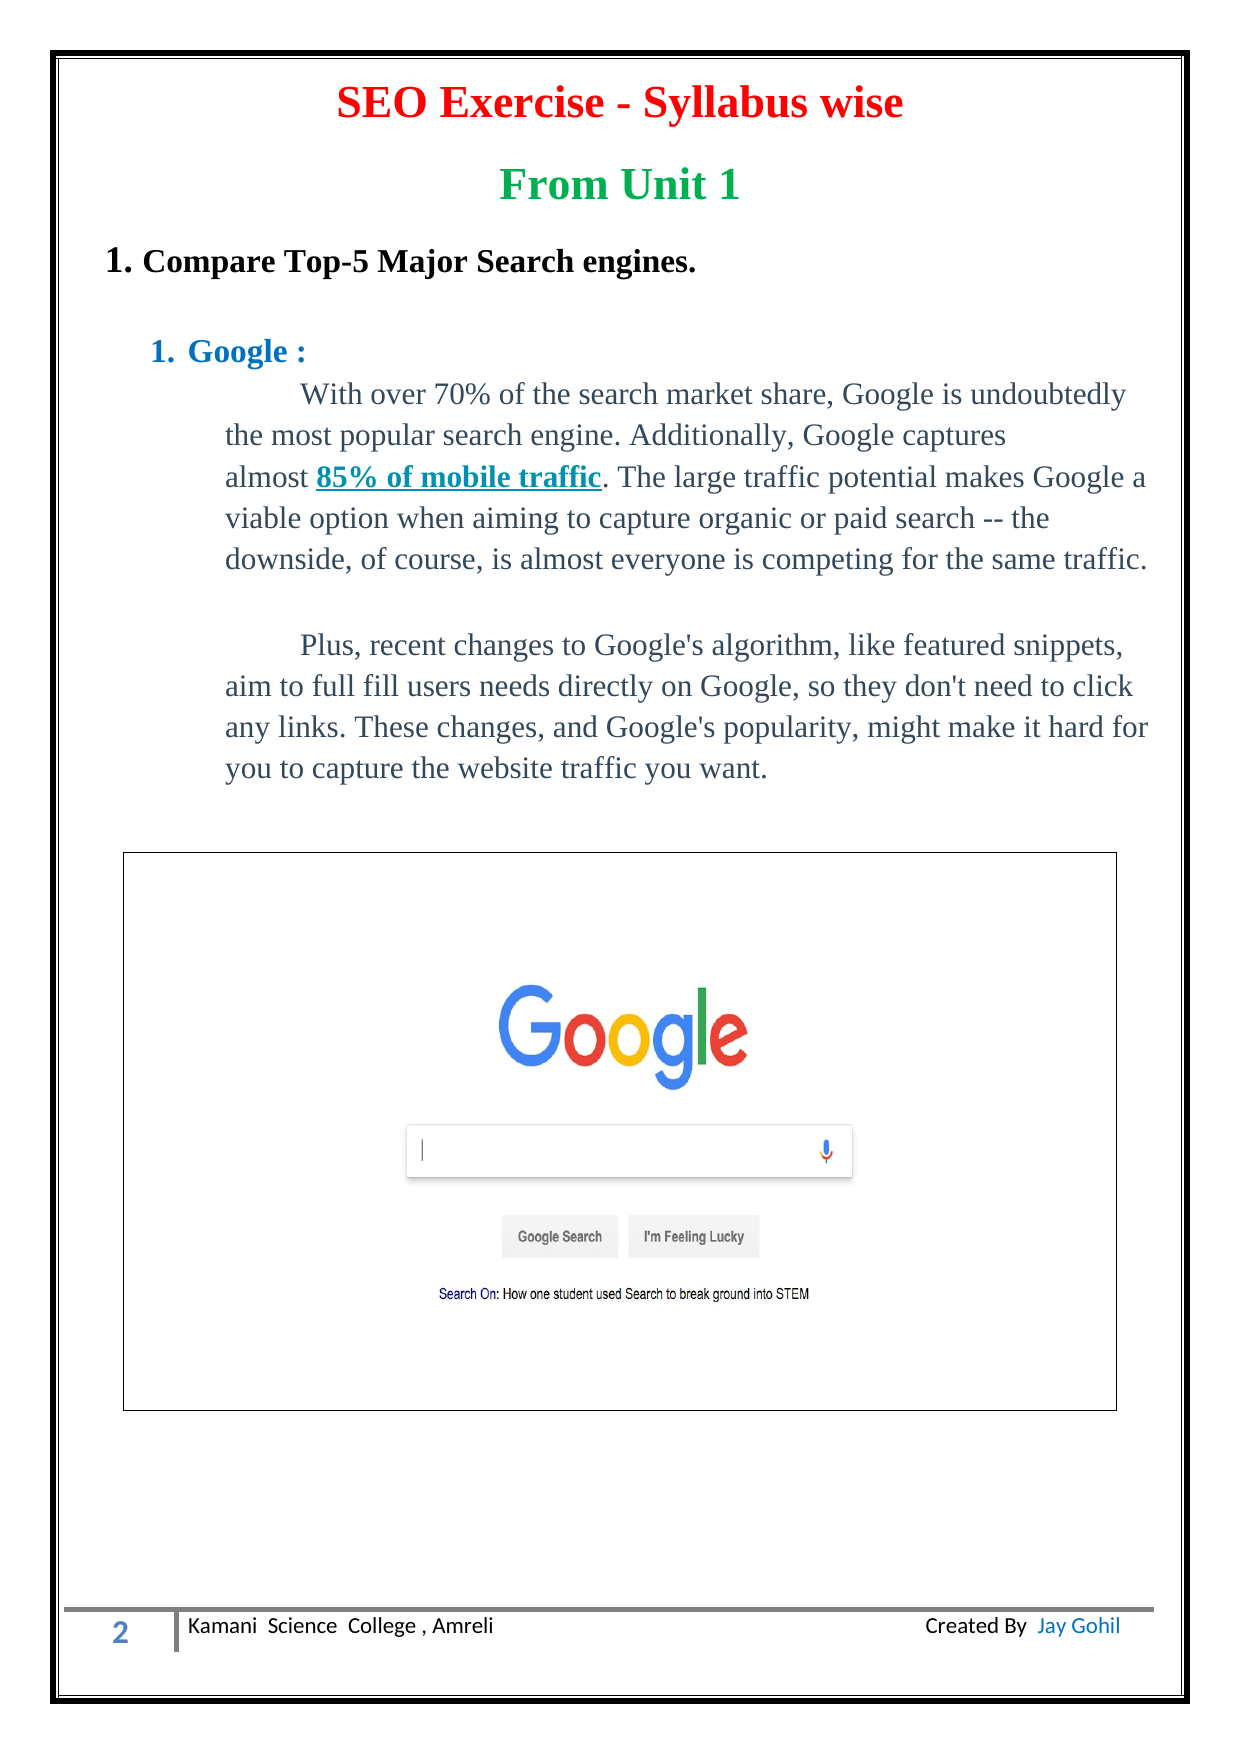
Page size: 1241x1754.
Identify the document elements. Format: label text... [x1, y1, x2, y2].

list With over 70% of the search market share, Google is undoubtedly the most popular search engine. Additionally, Google captures almost 85% of mobile traffic. The large traffic potential makes Google a viable option when aiming to capture organic or paid search -- the downside, of course, is almost everyone is competing for the same traffic. [225, 375, 1165, 576]
text From Unit 1 [75, 156, 1165, 209]
list Plus, recent changes to Google's algorithm, like featured snippets, aim to full fill users needs directly on Google, so they don't need to click any links. These changes, and Google's popularity, might make it hard for you to capture the website traffic you want. [225, 626, 1165, 785]
list Compare Top-5 Major Search engines. [104, 238, 1165, 281]
picture [124, 853, 1116, 1410]
text SEO Exercise - Syllabus wise [75, 75, 1165, 128]
list Google : [150, 331, 1165, 370]
